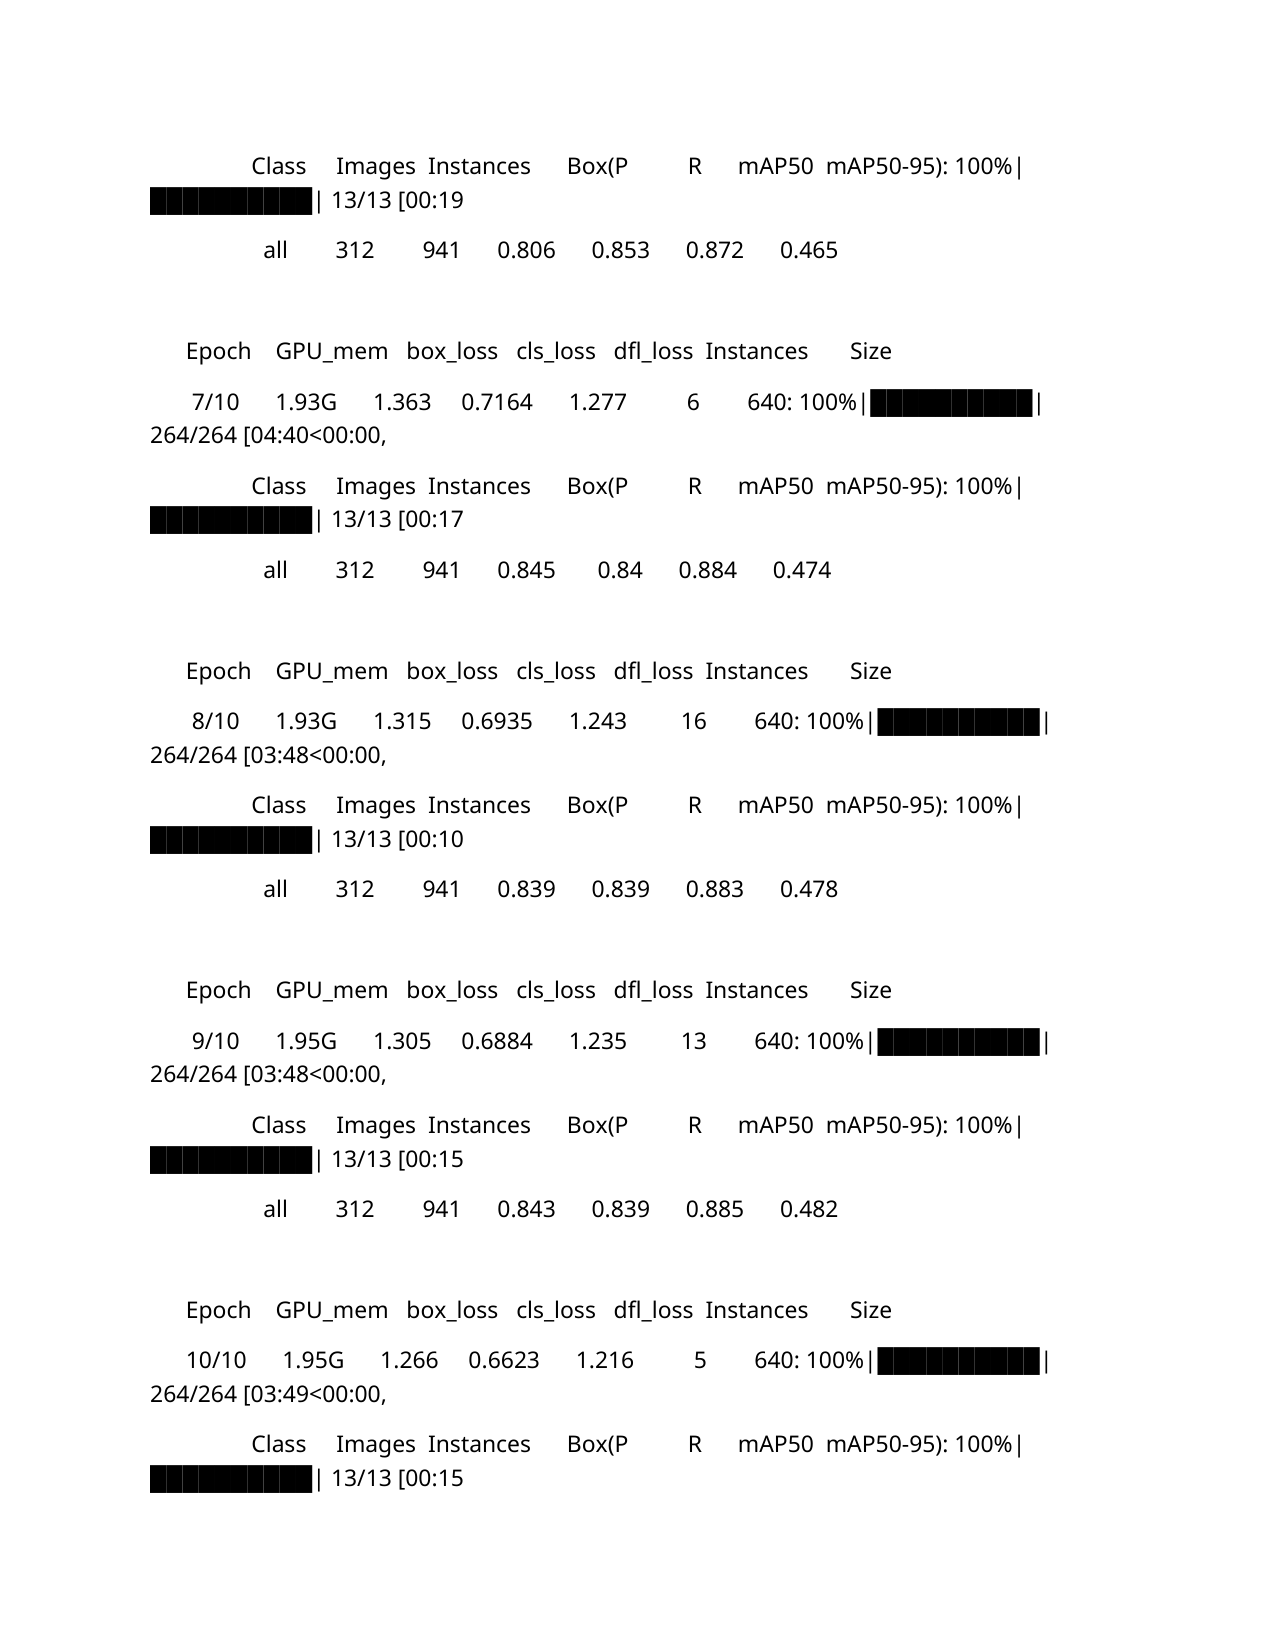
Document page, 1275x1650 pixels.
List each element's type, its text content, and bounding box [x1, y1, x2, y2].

text all 312 941 0.839 0.839 0.883 0.478 [150, 873, 1125, 904]
text 8/10 1.93G 1.315 0.6935 1.243 16 640: 100%|██████████| 264/264 [03:48<00:00, [150, 705, 1125, 770]
text all 312 941 0.845 0.84 0.884 0.474 [150, 554, 1125, 585]
text Class Images Instances Box(P R mAP50 mAP50-95): 100%|██████████| 13/13 [00:17 [150, 469, 1125, 534]
text Class Images Instances Box(P R mAP50 mAP50-95): 100%|██████████| 13/13 [00:19 [150, 150, 1125, 215]
text 10/10 1.95G 1.266 0.6623 1.216 5 640: 100%|██████████| 264/264 [03:49<00:00, [150, 1344, 1125, 1409]
text Class Images Instances Box(P R mAP50 mAP50-95): 100%|██████████| 13/13 [00:15 [150, 1428, 1125, 1493]
text Class Images Instances Box(P R mAP50 mAP50-95): 100%|██████████| 13/13 [00:15 [150, 1109, 1125, 1174]
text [150, 335, 1125, 366]
text Class Images Instances Box(P R mAP50 mAP50-95): 100%|██████████| 13/13 [00:10 [150, 789, 1125, 854]
text Epoch GPU_mem box_loss cls_loss dfl_loss Instances Size [150, 654, 1125, 686]
text all 312 941 0.843 0.839 0.885 0.482 [150, 1193, 1125, 1224]
text 9/10 1.95G 1.305 0.6884 1.235 13 640: 100%|██████████| 264/264 [03:48<00:00, [150, 1024, 1125, 1089]
text Epoch GPU_mem box_loss cls_loss dfl_loss Instances Size [150, 1294, 1125, 1325]
text 7/10 1.93G 1.363 0.7164 1.277 6 640: 100%|██████████| 264/264 [04:40<00:00, [150, 385, 1125, 450]
text Epoch GPU_mem box_loss cls_loss dfl_loss Instances Size [150, 974, 1125, 1005]
text all 312 941 0.806 0.853 0.872 0.465 [150, 234, 1125, 265]
